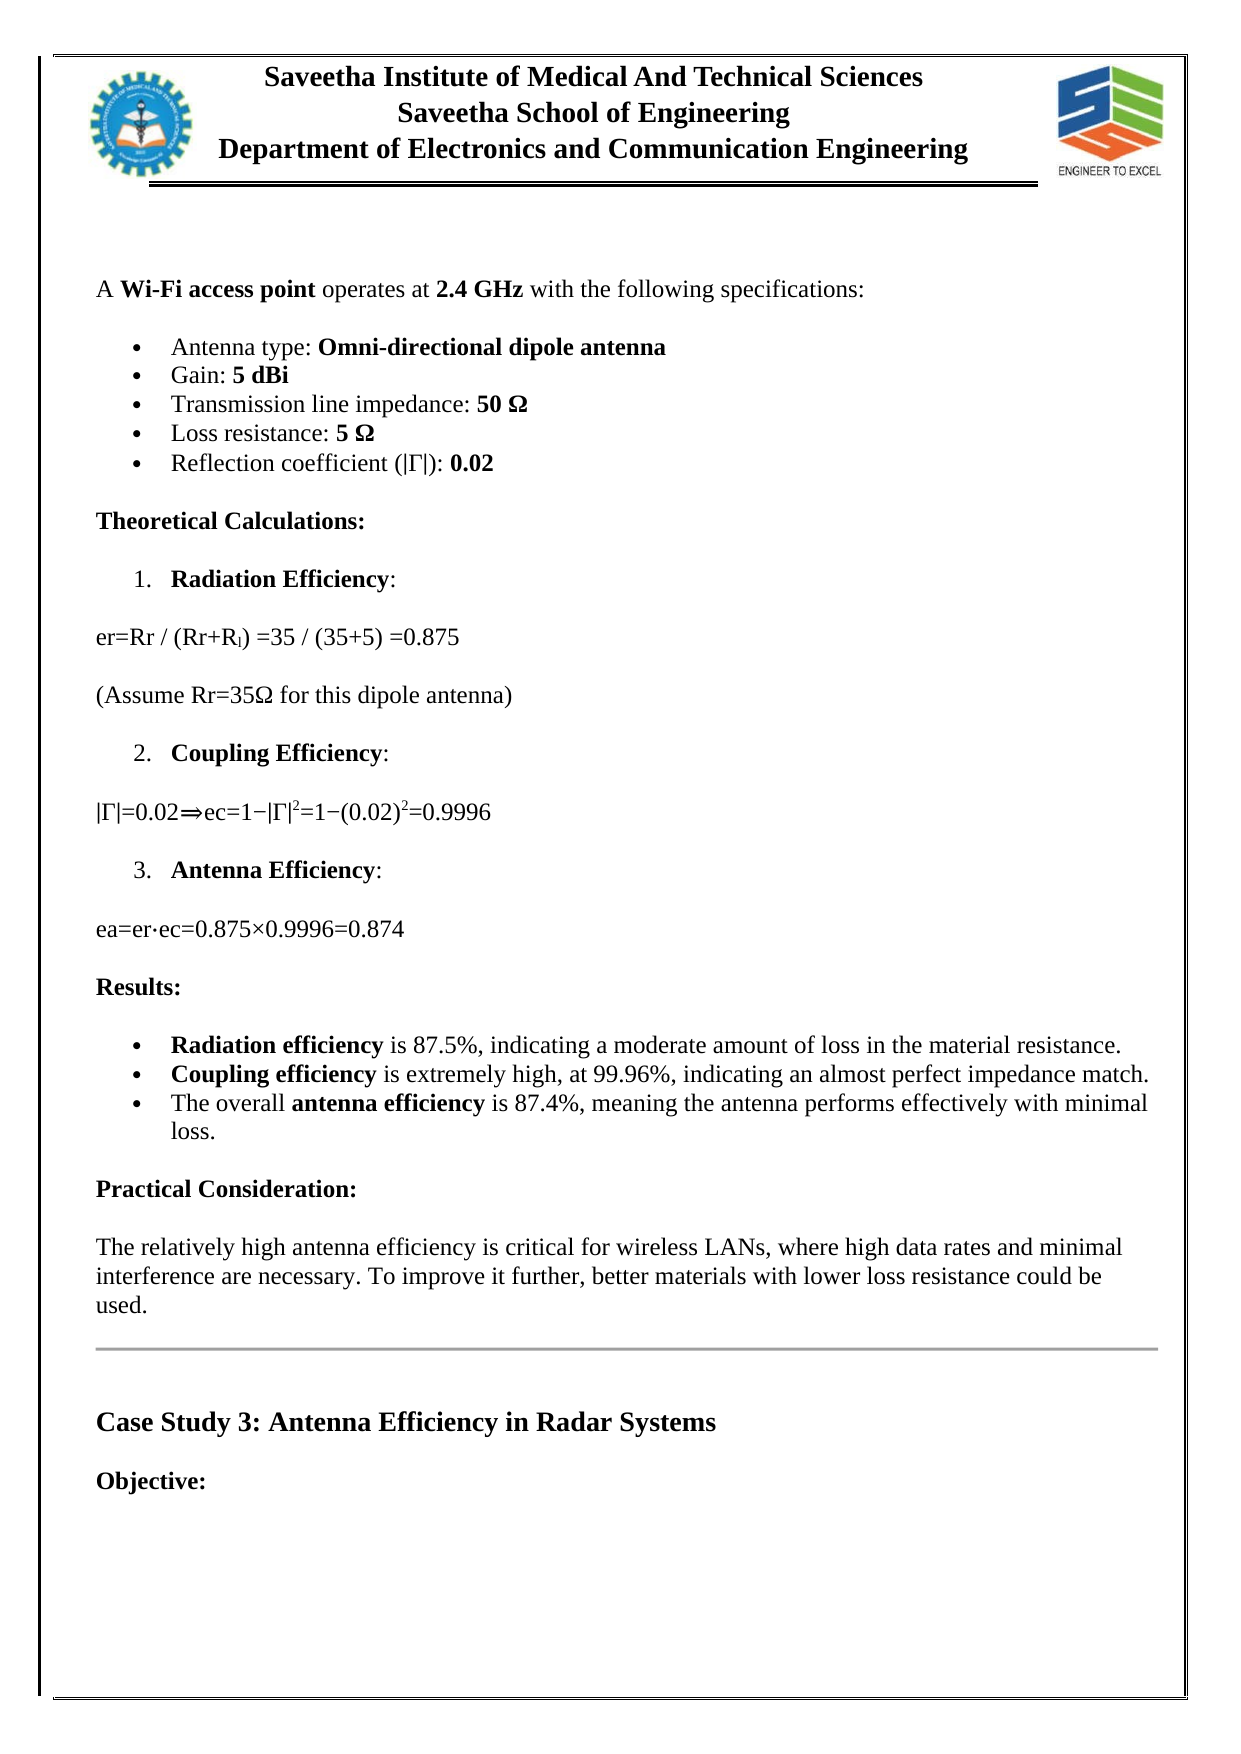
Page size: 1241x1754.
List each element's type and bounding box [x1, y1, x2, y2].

picture [1056, 64, 1164, 179]
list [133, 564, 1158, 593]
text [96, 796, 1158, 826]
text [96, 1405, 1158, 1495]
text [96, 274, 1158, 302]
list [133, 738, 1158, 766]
picture [88, 70, 197, 179]
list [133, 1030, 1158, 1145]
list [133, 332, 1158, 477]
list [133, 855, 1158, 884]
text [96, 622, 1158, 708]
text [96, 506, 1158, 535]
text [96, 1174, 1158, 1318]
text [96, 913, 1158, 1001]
